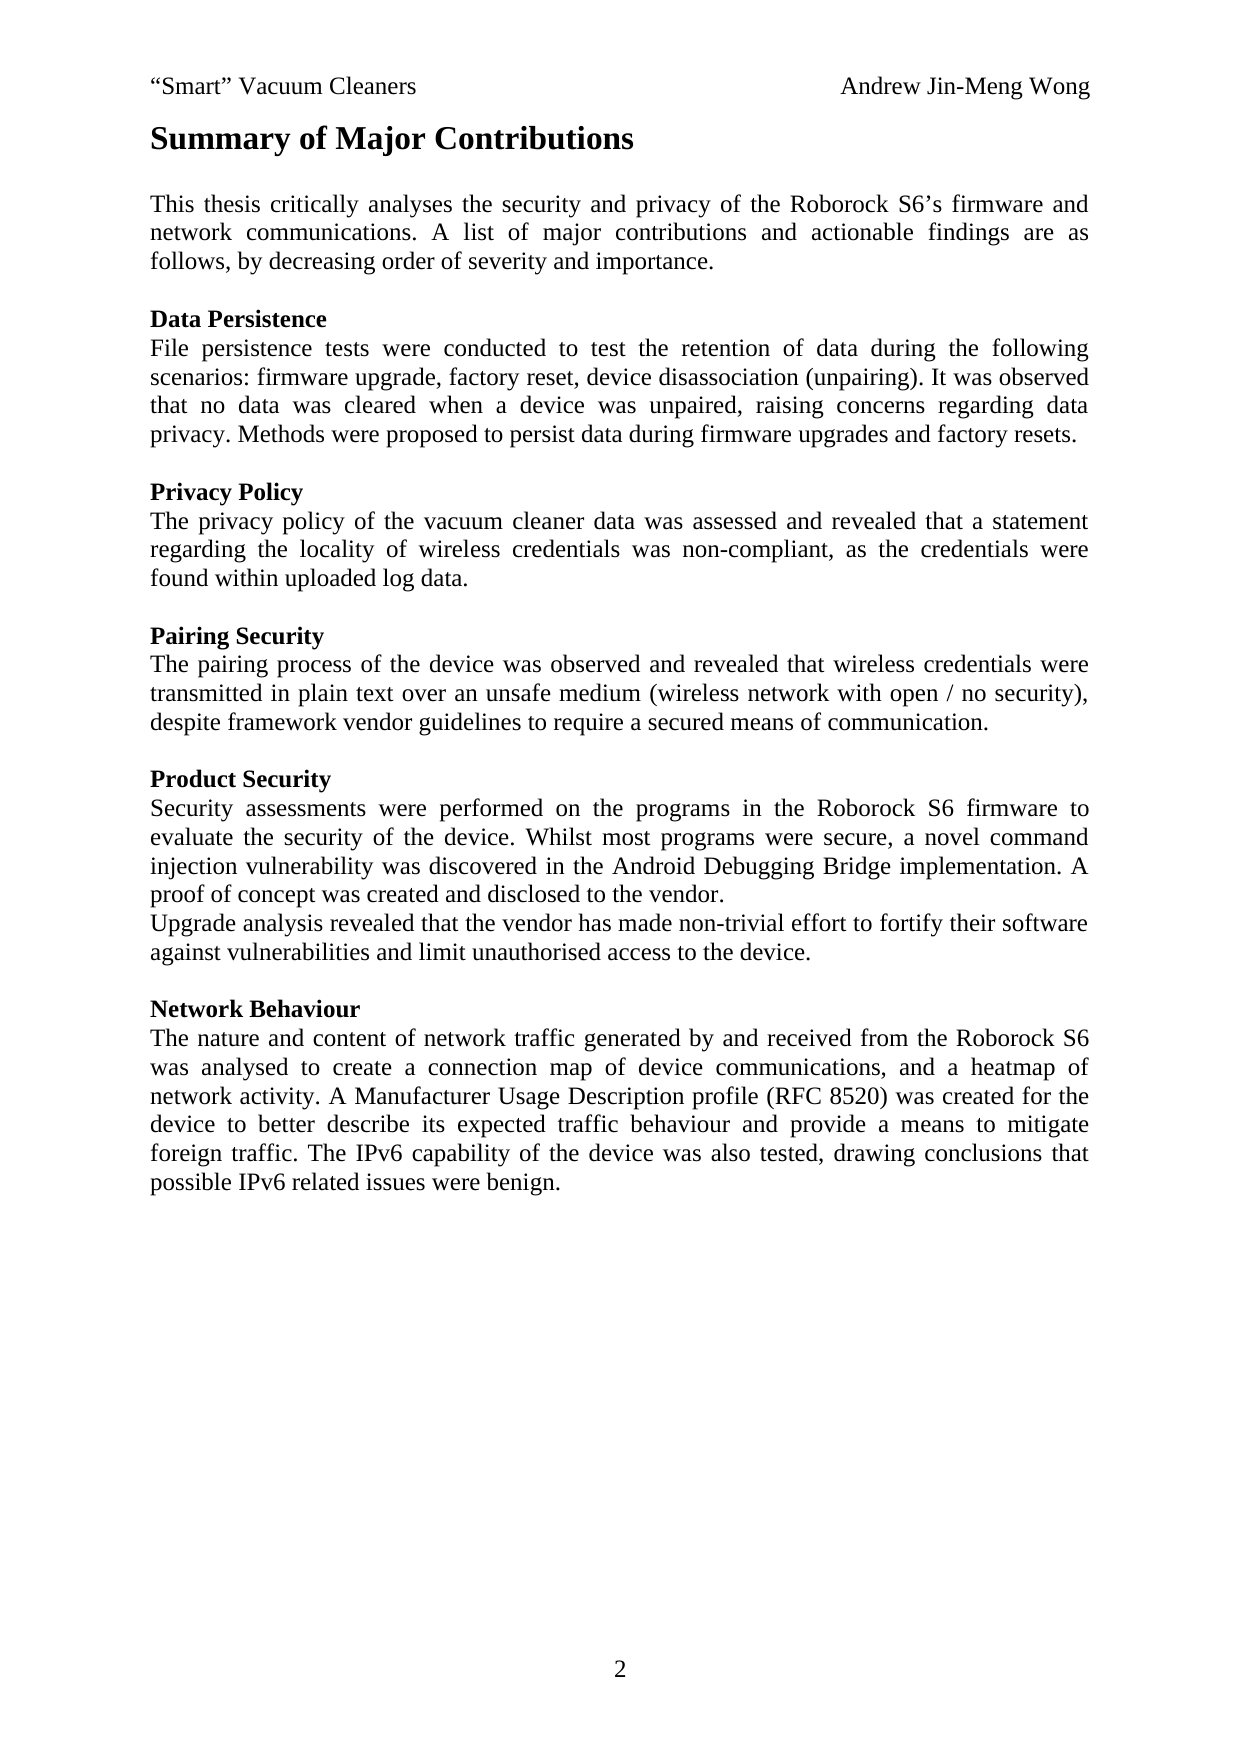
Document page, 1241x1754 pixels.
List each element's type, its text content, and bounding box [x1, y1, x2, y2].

text The pairing process of the device was observed and revealed that wireless credentials were transmitted in plain text over an unsafe medium (wireless network with open / no security), despite framework vendor guidelines to require a secured means of communication. [150, 649, 1090, 736]
text Network Behaviour [150, 994, 1090, 1023]
text This thesis critically analyses the security and privacy of the Roborock S6’s firmware and network communications. A list of major contributions and actionable findings are as follows, by decreasing order of severity and importance. [150, 189, 1090, 275]
text Pairing Security [150, 621, 1090, 649]
text Data Persistence [150, 304, 1090, 333]
text File persistence tests were conducted to test the retention of data during the following scenarios: firmware upgrade, factory reset, device disassociation (unpairing). It was observed that no data was cleared when a device was unpaired, raising concerns regarding data privacy. Methods were proposed to persist data during firmware upgrades and factory resets. [150, 333, 1090, 448]
text Privacy Policy [150, 477, 1090, 506]
subtitle Summary of Major Contributions [150, 118, 1090, 156]
text Security assessments were performed on the programs in the Roborock S6 firmware to evaluate the security of the device. Whilst most programs were secure, a novel command injection vulnerability was discovered in the Android Debugging Bridge implementation. A proof of concept was created and disclosed to the vendor. [150, 793, 1090, 908]
text Upgrade analysis revealed that the vendor has made non-trivial effort to fortify their software against vulnerabilities and limit unauthorised access to the device. [150, 908, 1090, 966]
text The nature and content of network traffic generated by and received from the Roborock S6 was analysed to create a connection map of device communications, and a heatmap of network activity. A Manufacturer Usage Description profile (RFC 8520) was created for the device to better describe its expected traffic behaviour and provide a means to mitigate foreign traffic. The IPv6 capability of the device was also tested, drawing conclusions that possible IPv6 related issues were benign. [150, 1023, 1090, 1196]
text The privacy policy of the vacuum cleaner data was assessed and revealed that a statement regarding the locality of wireless credentials was non-compliant, as the credentials were found within uploaded log data. [150, 506, 1090, 592]
text Product Security [150, 764, 1090, 793]
